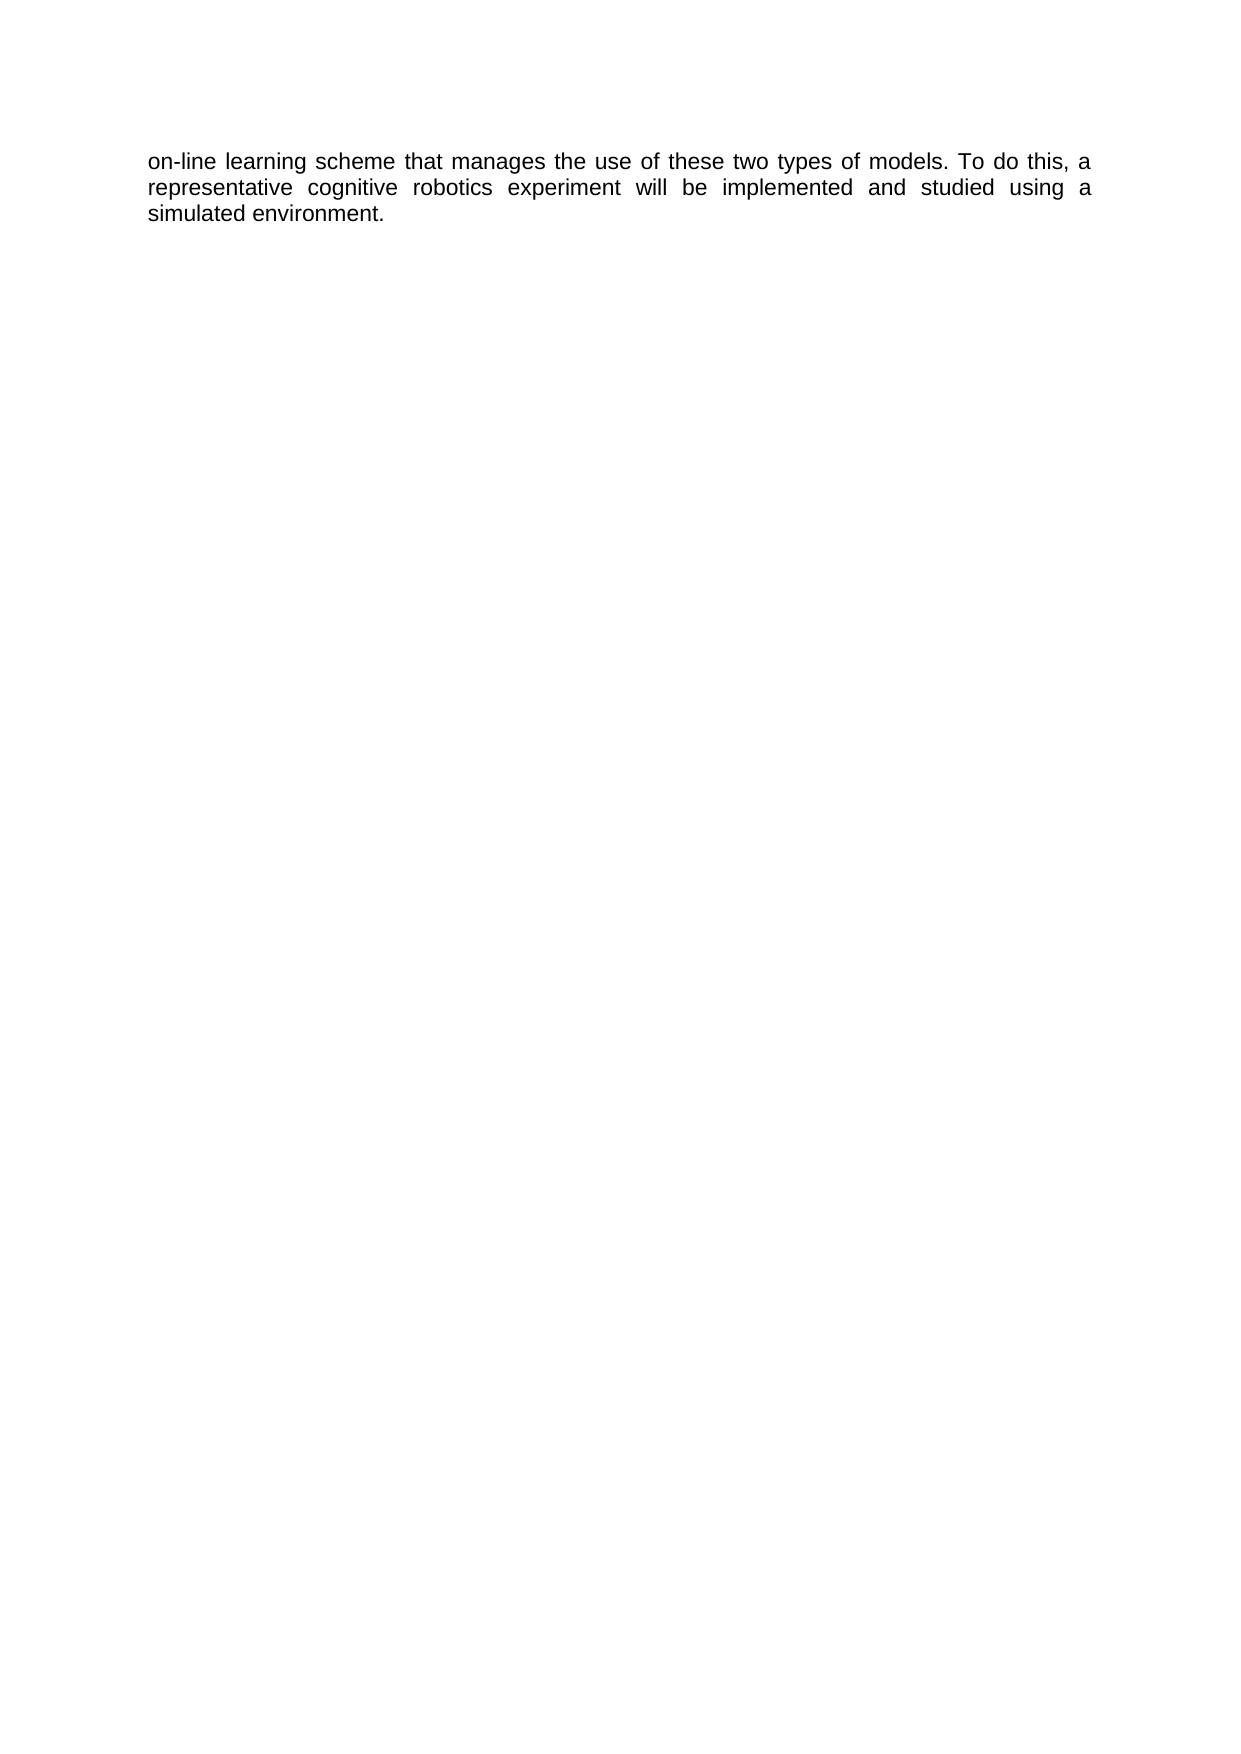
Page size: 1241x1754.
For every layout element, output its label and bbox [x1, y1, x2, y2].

text [148, 148, 1092, 227]
